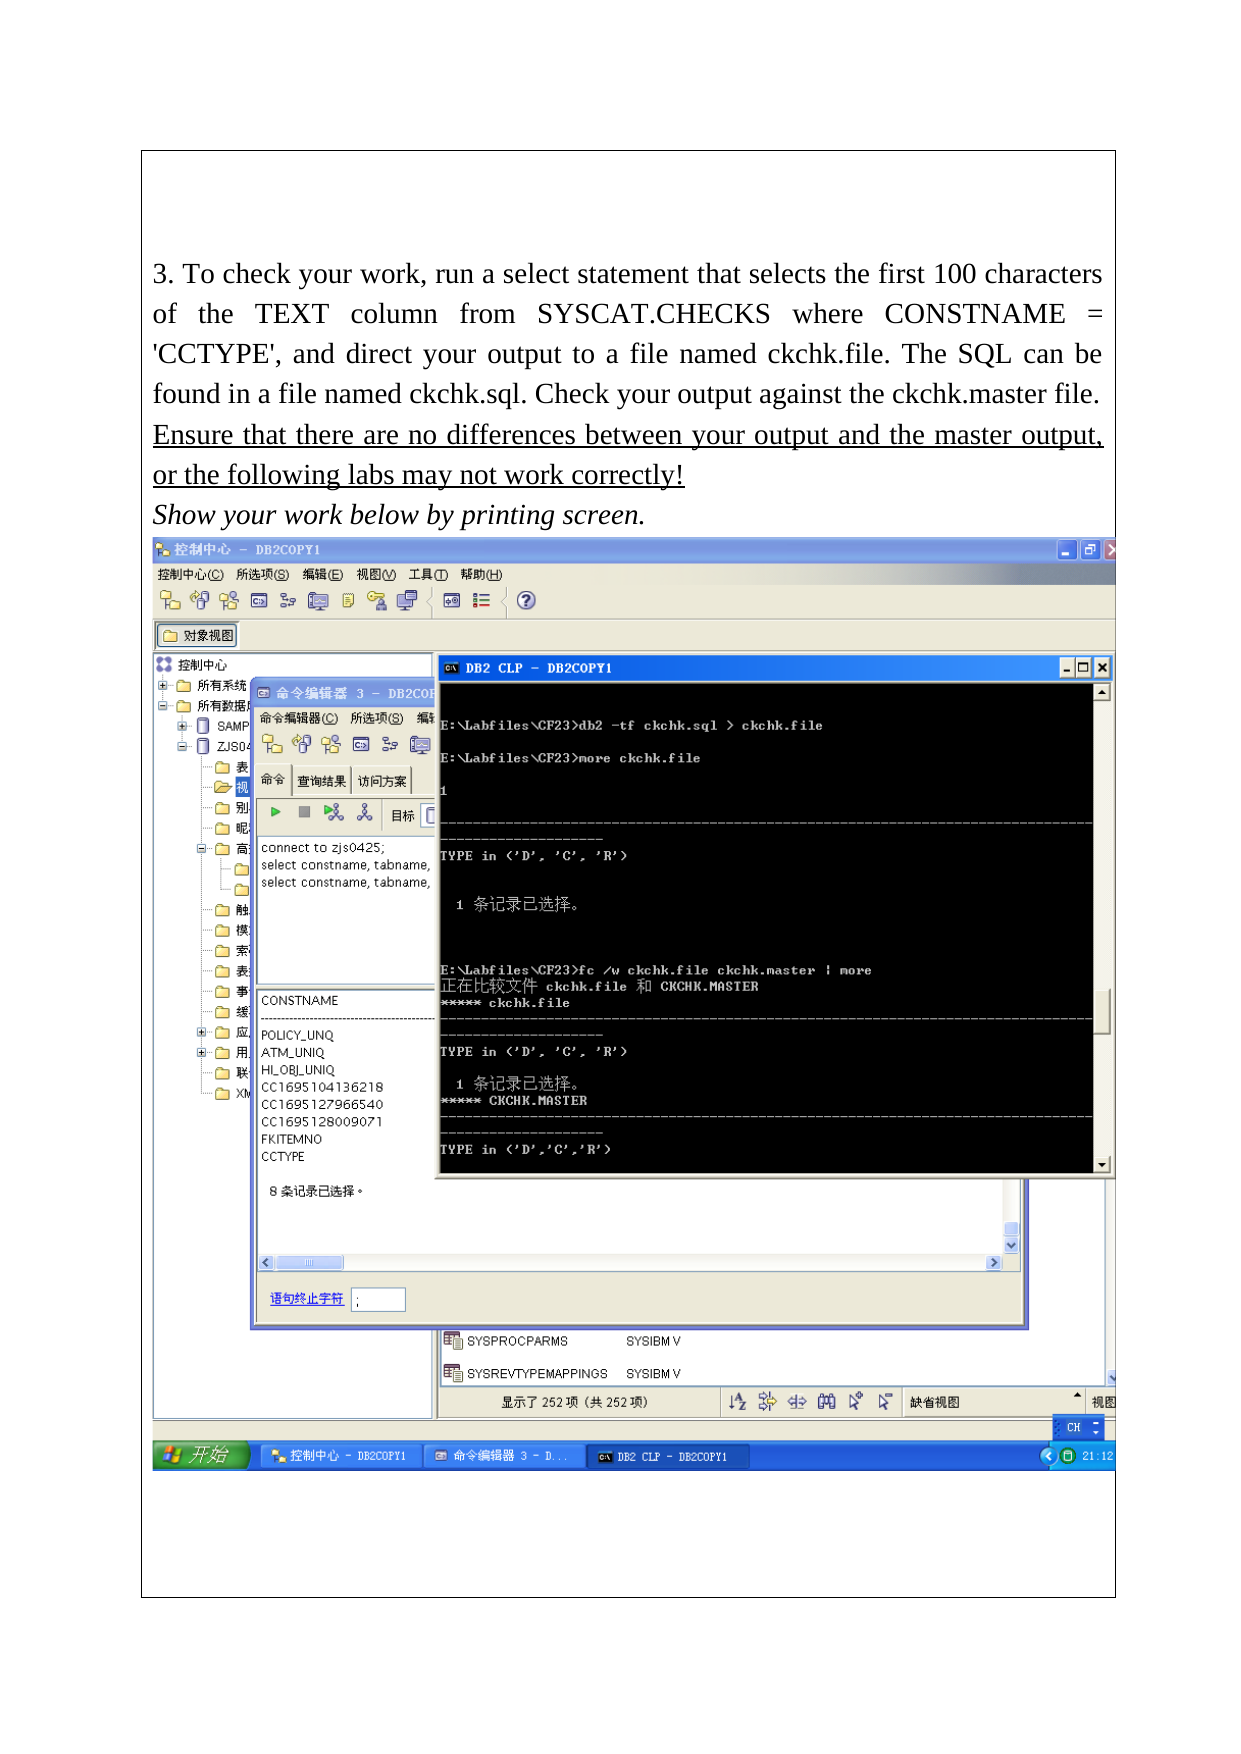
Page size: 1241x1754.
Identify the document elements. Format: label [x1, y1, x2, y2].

picture [152, 537, 1116, 1471]
table_cell [142, 151, 1115, 1597]
